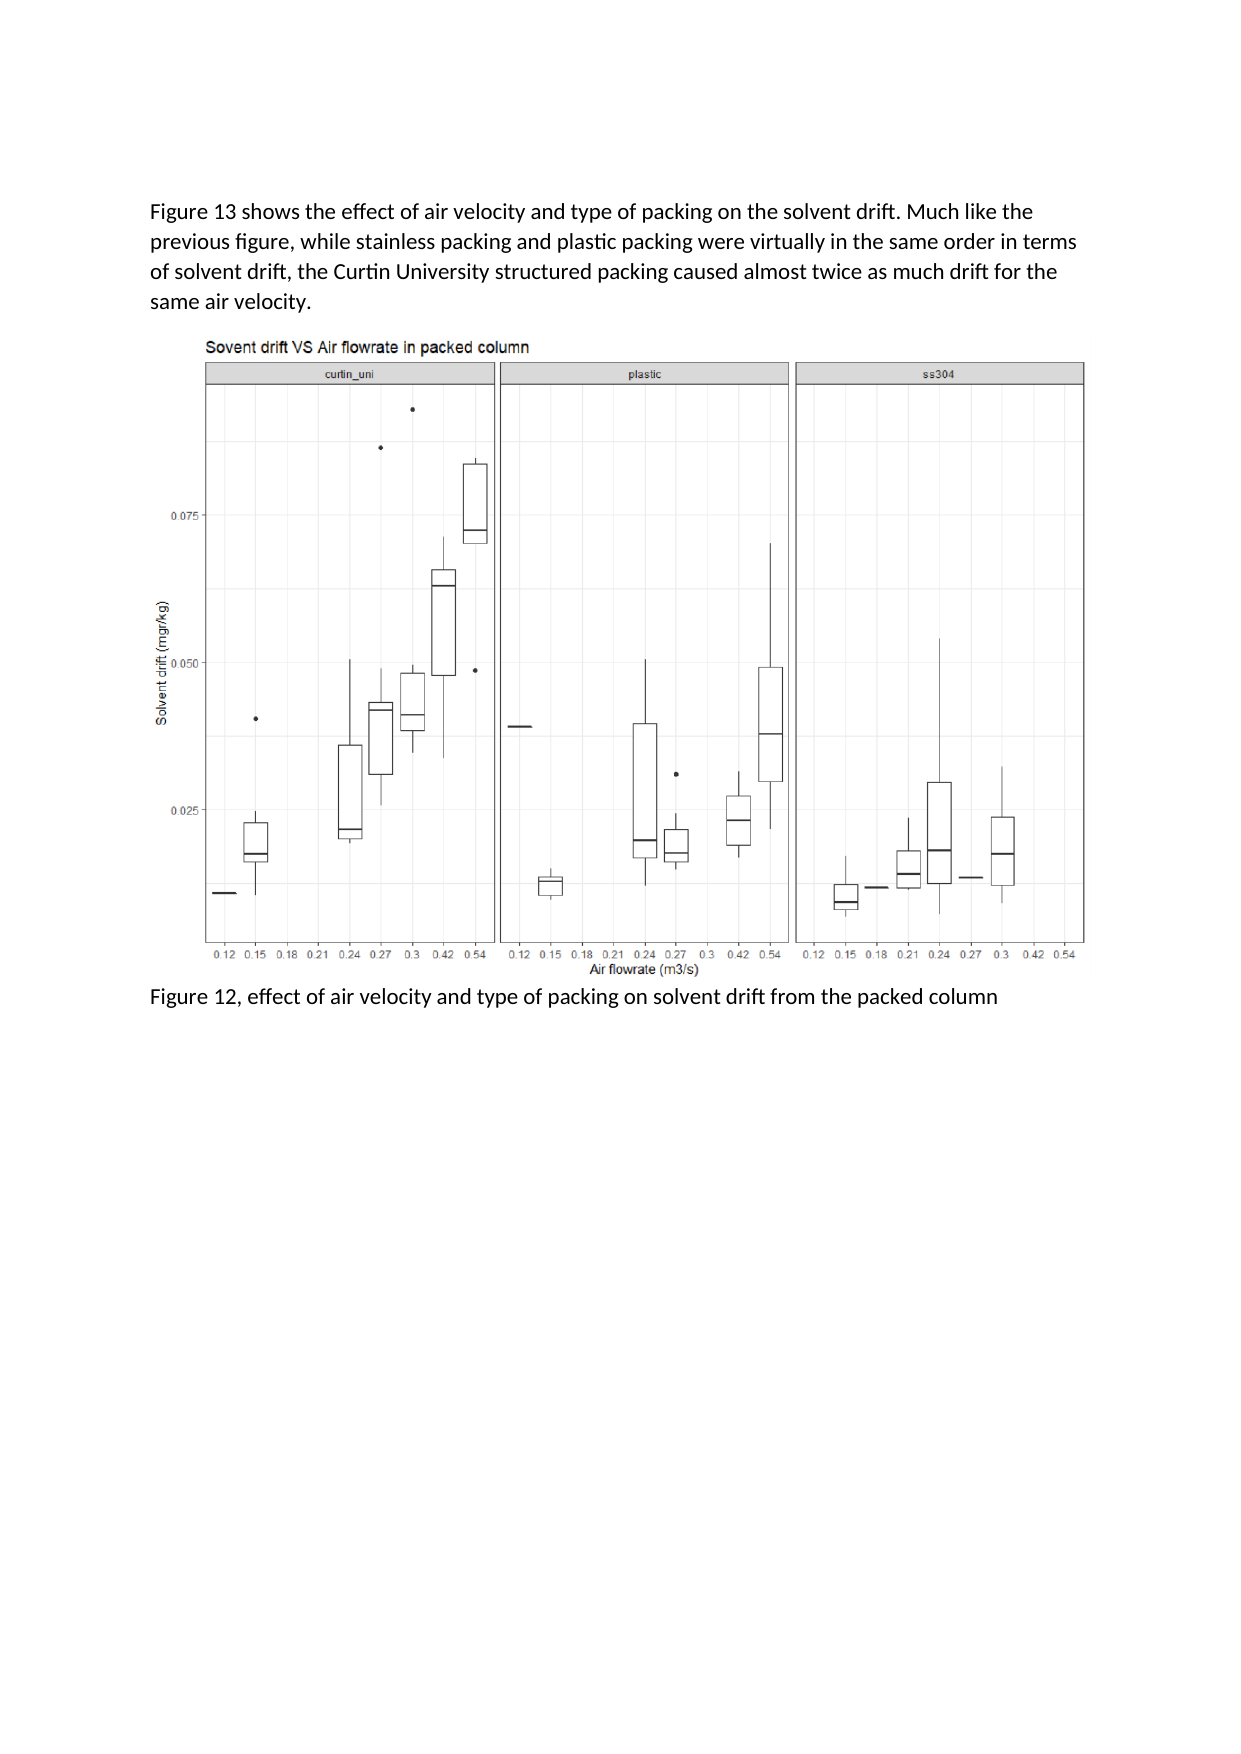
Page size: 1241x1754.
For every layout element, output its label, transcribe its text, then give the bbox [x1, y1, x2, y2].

text Figure 13 shows the effect of air velocity and type of packing on the solvent drift. Much like the previous figure, while stainless packing and plastic packing were virtually in the same order in terms of solvent drift, the Curtin University structured packing caused almost twice as much drift for the same air velocity. [150, 197, 1090, 316]
picture [150, 334, 1091, 981]
